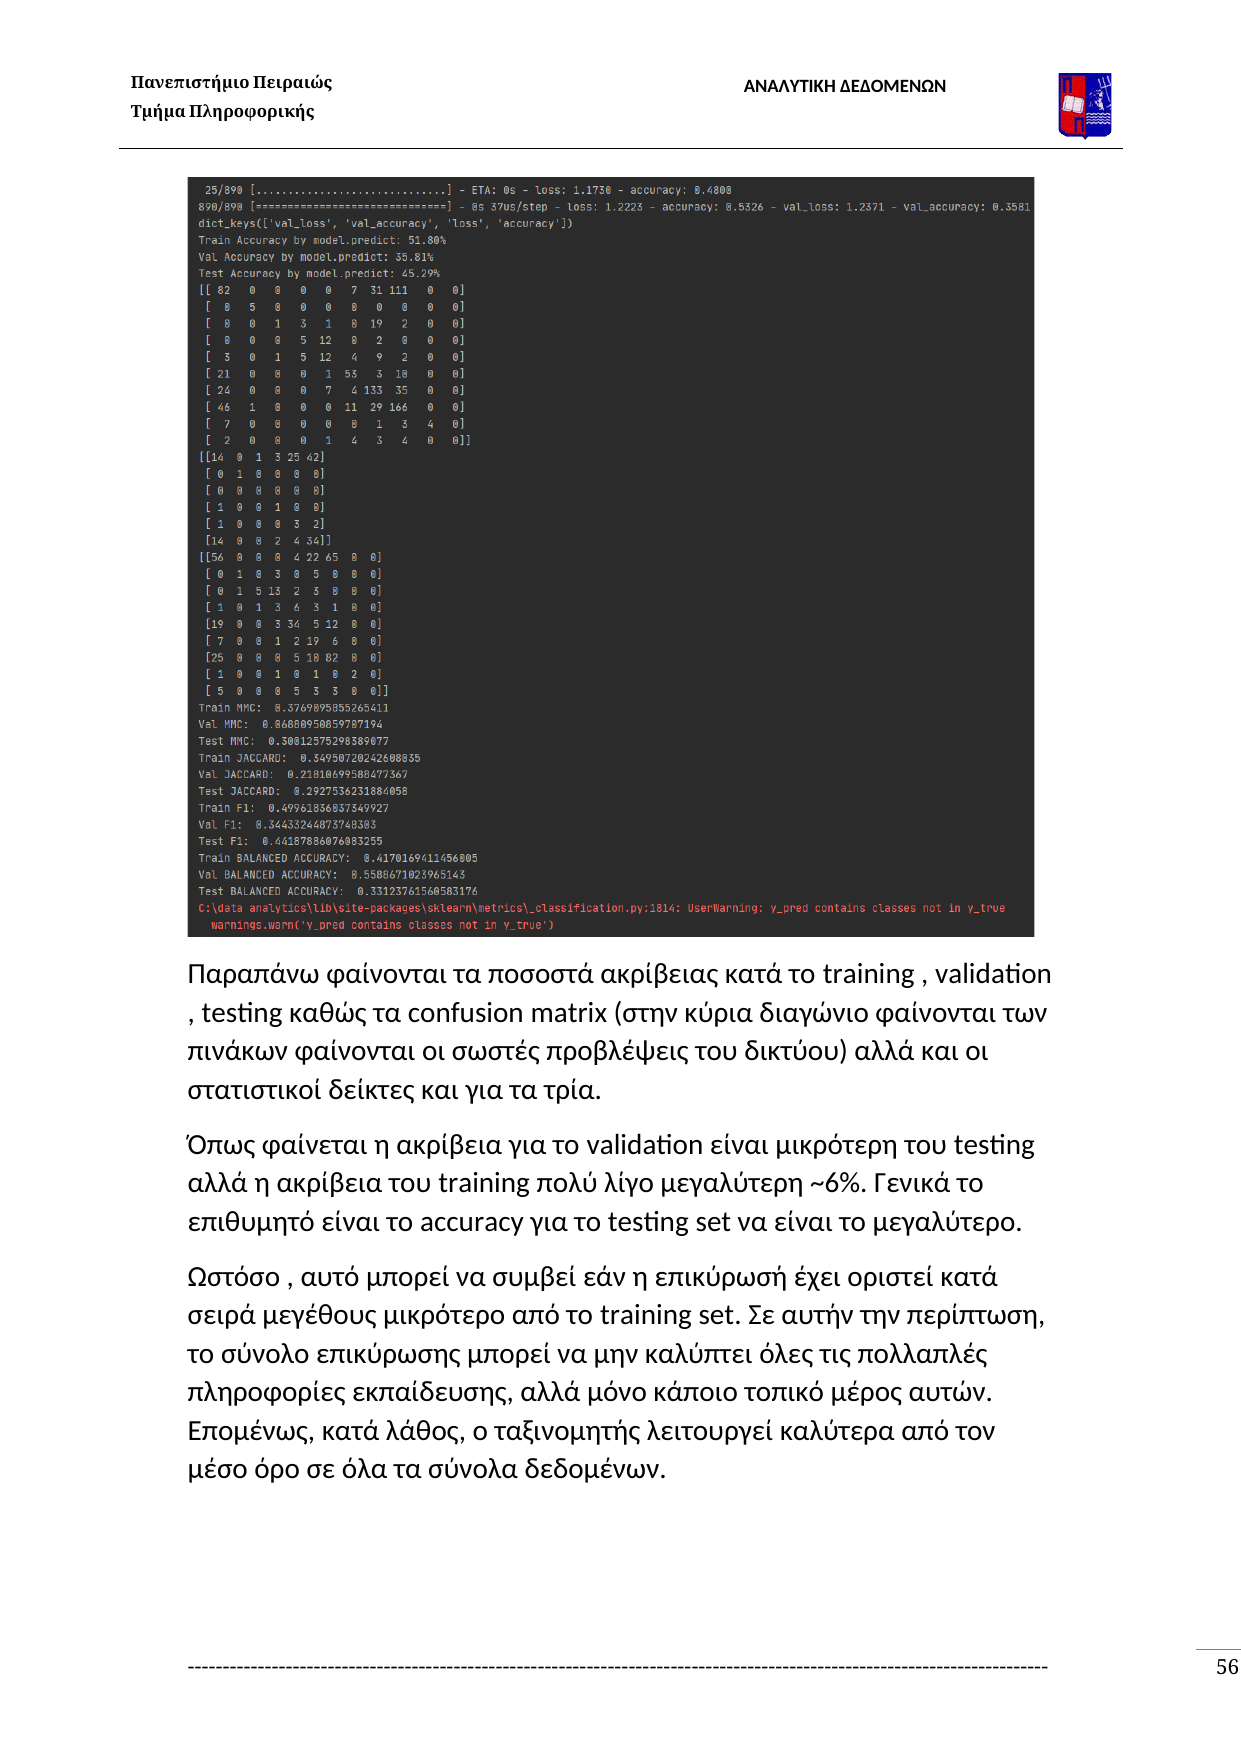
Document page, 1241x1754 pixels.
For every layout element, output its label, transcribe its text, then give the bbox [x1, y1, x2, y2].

picture [187, 177, 1035, 937]
text Όπως φαίνεται η ακρίβεια για το validation είναι μικρότερη του testing αλλά η ακρίβεια του training πολύ λίγο μεγαλύτερη ~6%. Γενικά το επιθυμητό είναι το accuracy για το testing set να είναι το μεγαλύτερο. [187, 1126, 1053, 1238]
text Παραπάνω φαίνονται τα ποσοστά ακρίβειας κατά το training , validation , testing καθώς τα confusion matrix (στην κύρια διαγώνιο φαίνονται των πινάκων φαίνονται οι σωστές προβλέψεις του δικτύου) αλλά και οι στατιστικοί δείκτες και για τα τρία. [187, 955, 1053, 1106]
text Ωστόσο , αυτό μπορεί να συμβεί εάν η επικύρωσή έχει οριστεί κατά σειρά μεγέθους μικρότερο από το training set. Σε αυτήν την περίπτωση, το σύνολο επικύρωσης μπορεί να μην καλύπτει όλες τις πολλαπλές πληροφορίες εκπαίδευσης, αλλά μόνο κάποιο τοπικό μέρος αυτών. Επομένως, κατά λάθος, ο ταξινομητής λειτουργεί καλύτερα από τον μέσο όρο σε όλα τα σύνολα δεδομένων. [187, 1258, 1053, 1486]
picture [1058, 73, 1112, 140]
